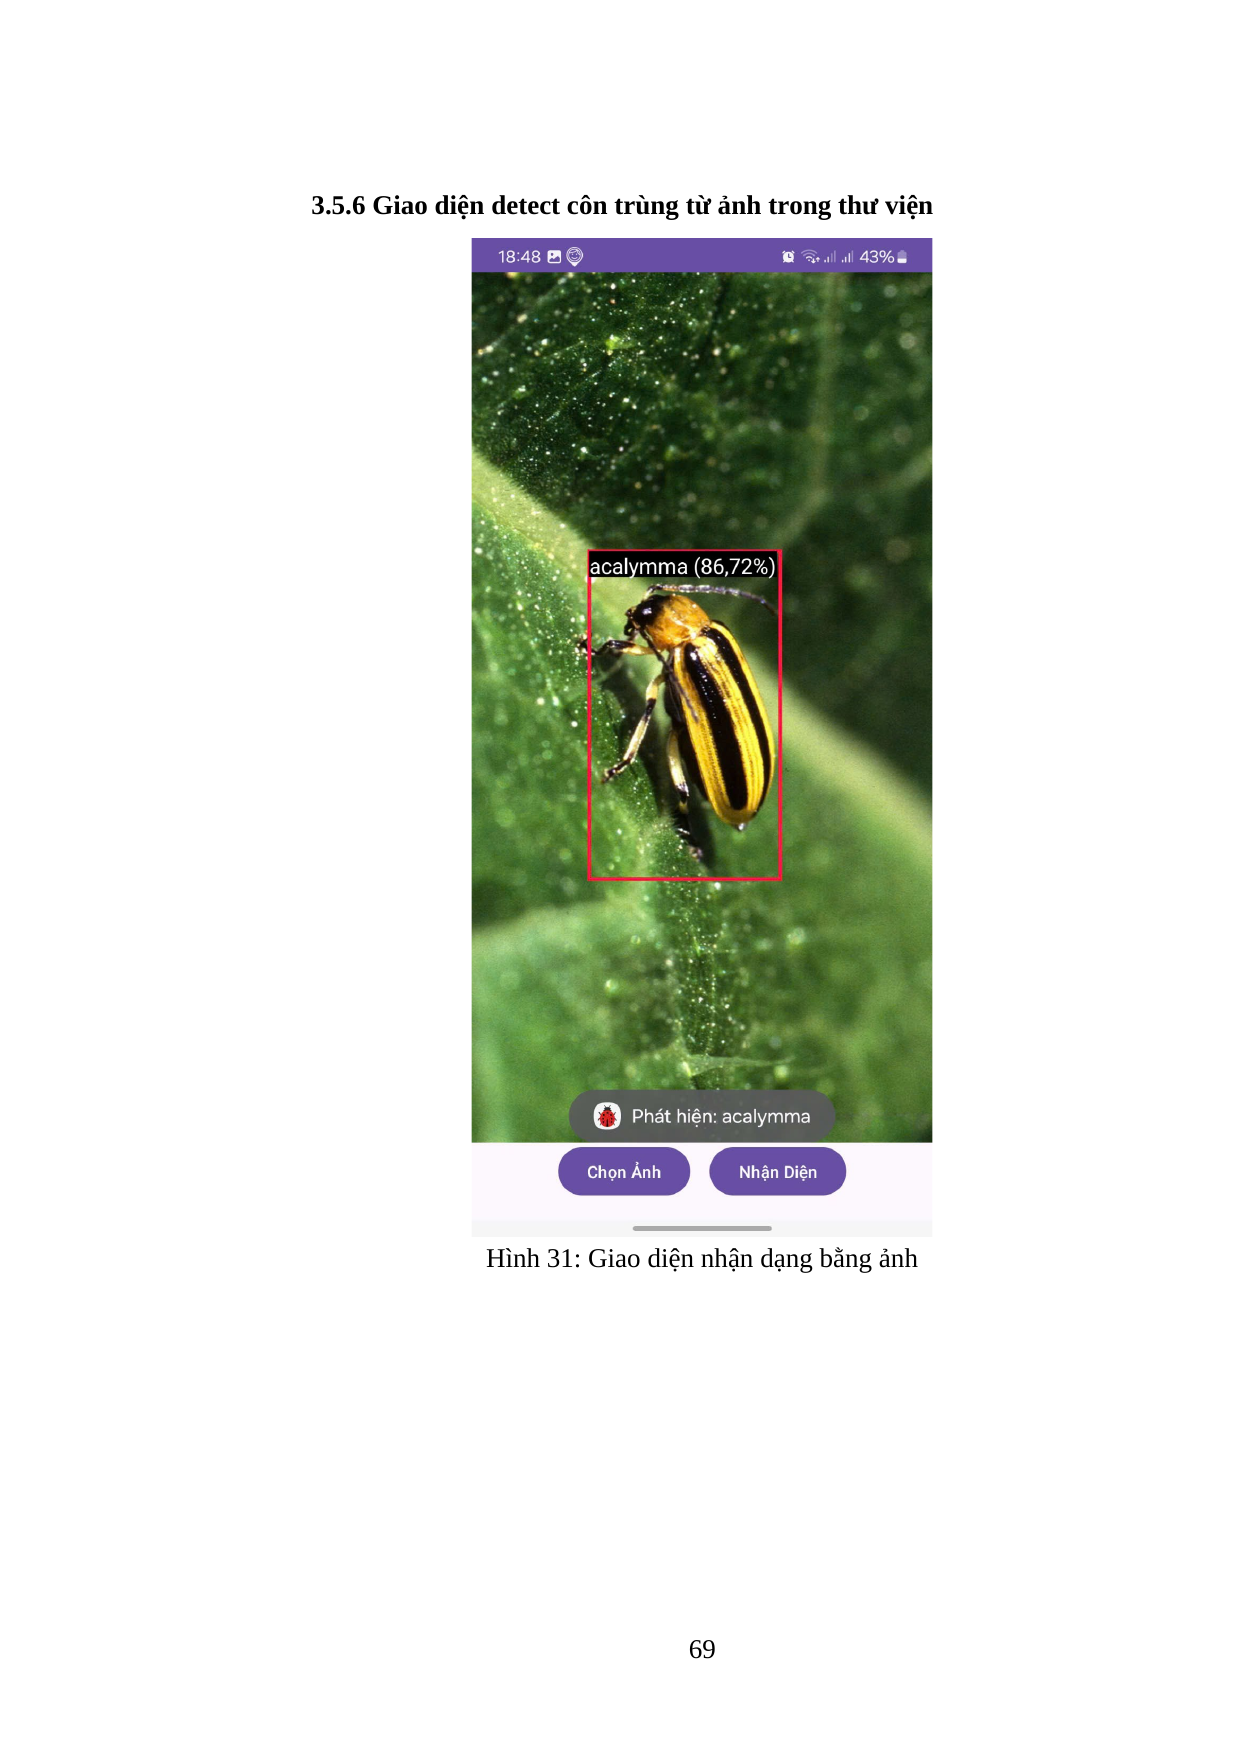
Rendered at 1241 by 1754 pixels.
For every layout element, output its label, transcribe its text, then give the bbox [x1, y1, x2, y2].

picture [471, 238, 933, 1237]
text Hình 31: Giao diện nhận dạng bằng ảnh [236, 1242, 1093, 1273]
subtitle 3.5.6 Giao diện detect côn trùng từ ảnh trong thư viện [236, 189, 1093, 220]
